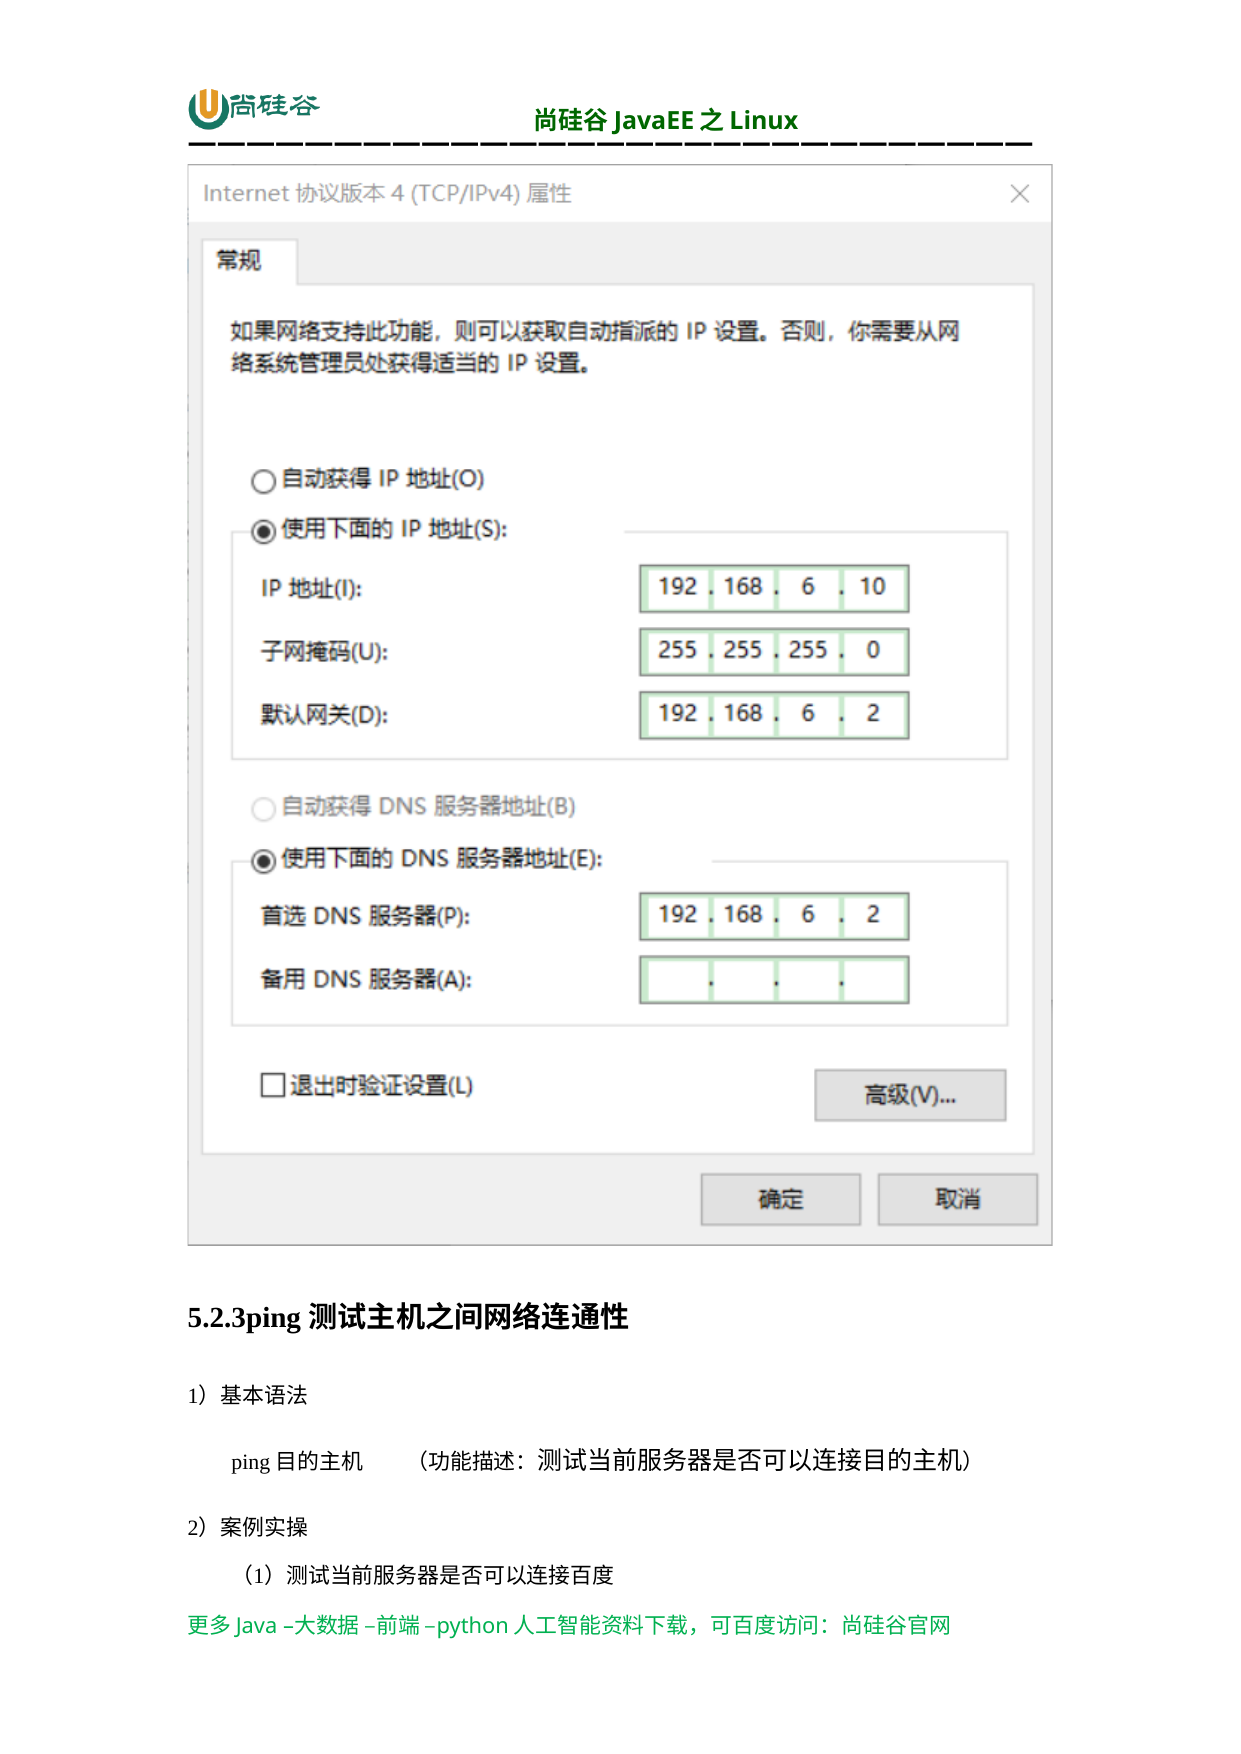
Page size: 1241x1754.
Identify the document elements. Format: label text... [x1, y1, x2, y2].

text （1）测试当前服务器是否可以连接百度 [187, 1558, 1053, 1590]
text 1）基本语法 [187, 1378, 1053, 1410]
text 2）案例实操 [187, 1509, 1053, 1542]
subtitle 5.2.3ping 测试主机之间网络连通性 [187, 1282, 1053, 1347]
picture [187, 164, 1053, 1246]
text ping 目的主机 （功能描述：测试当前服务器是否可以连接目的主机） [187, 1426, 1053, 1491]
picture [187, 88, 320, 130]
